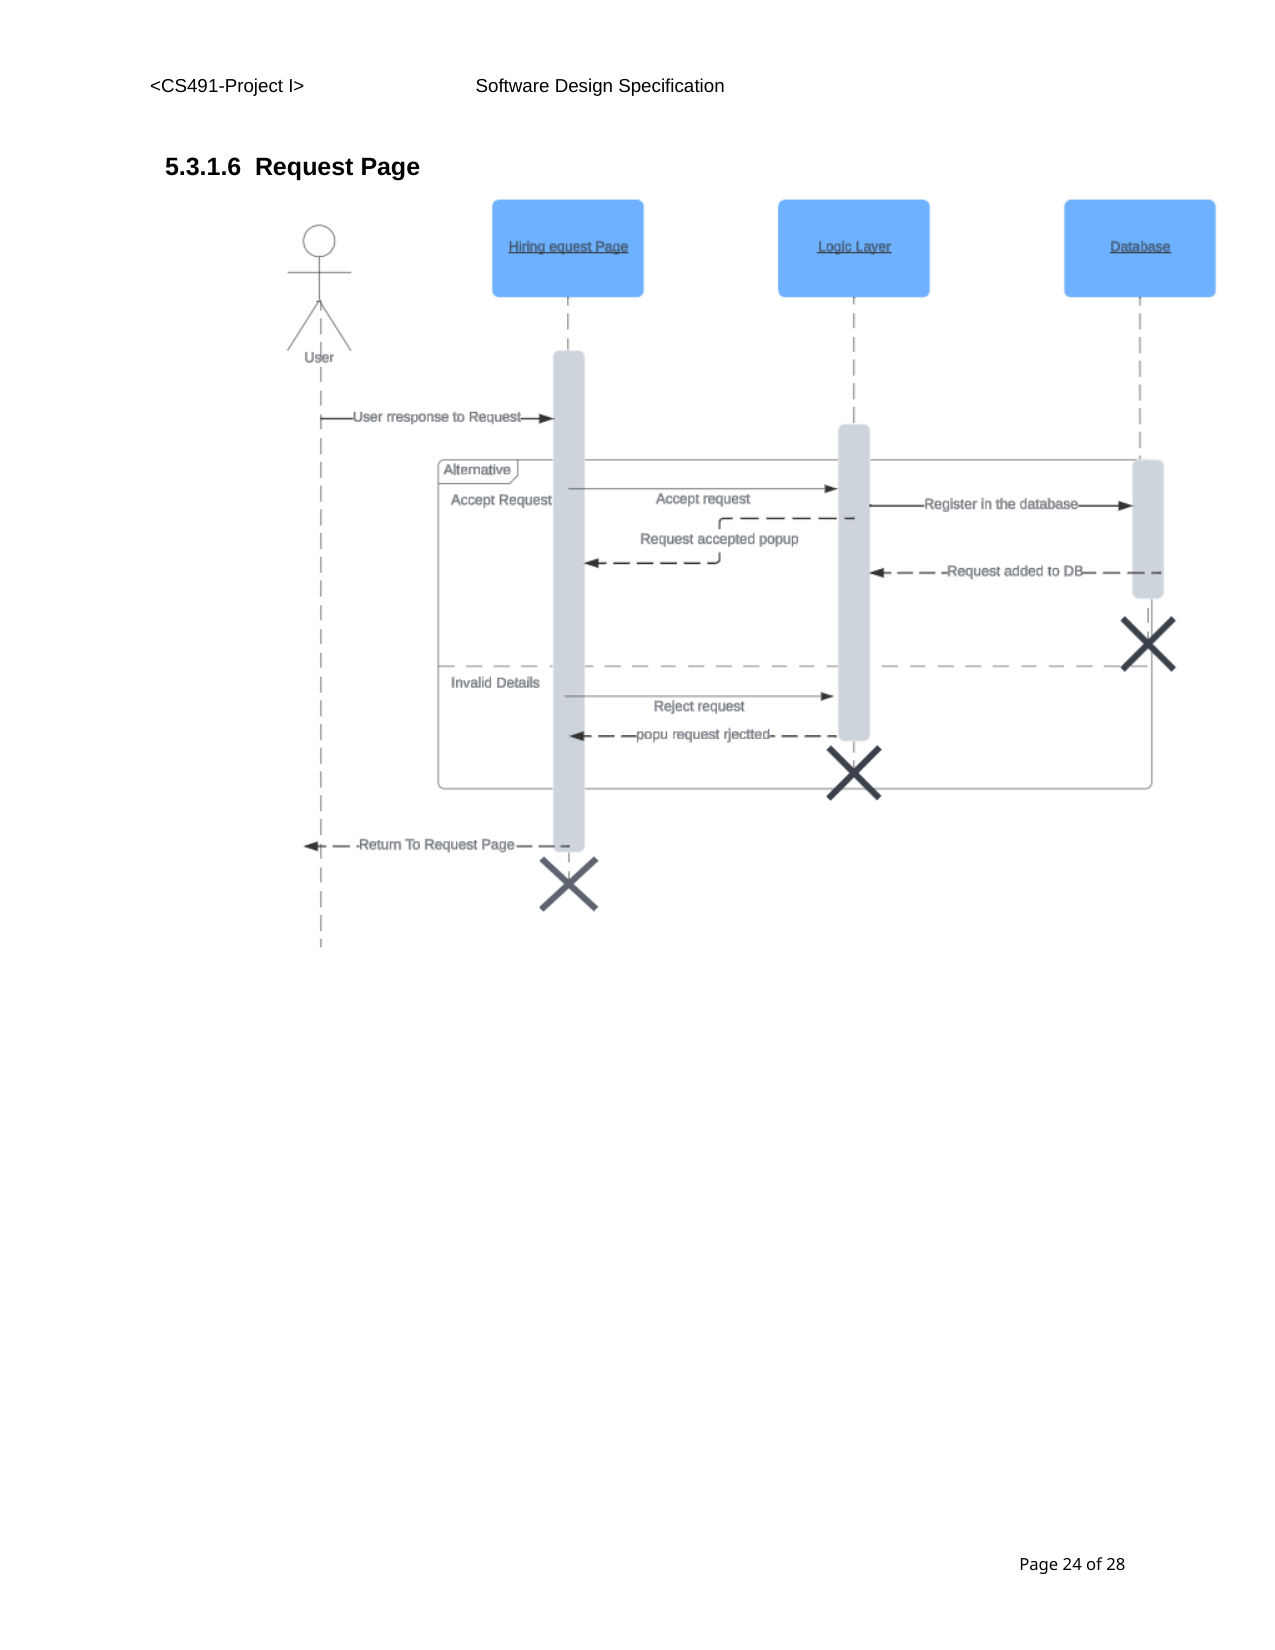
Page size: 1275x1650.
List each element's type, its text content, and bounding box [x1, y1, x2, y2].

picture [254, 186, 1230, 970]
subtitle Request Page [165, 151, 1125, 180]
